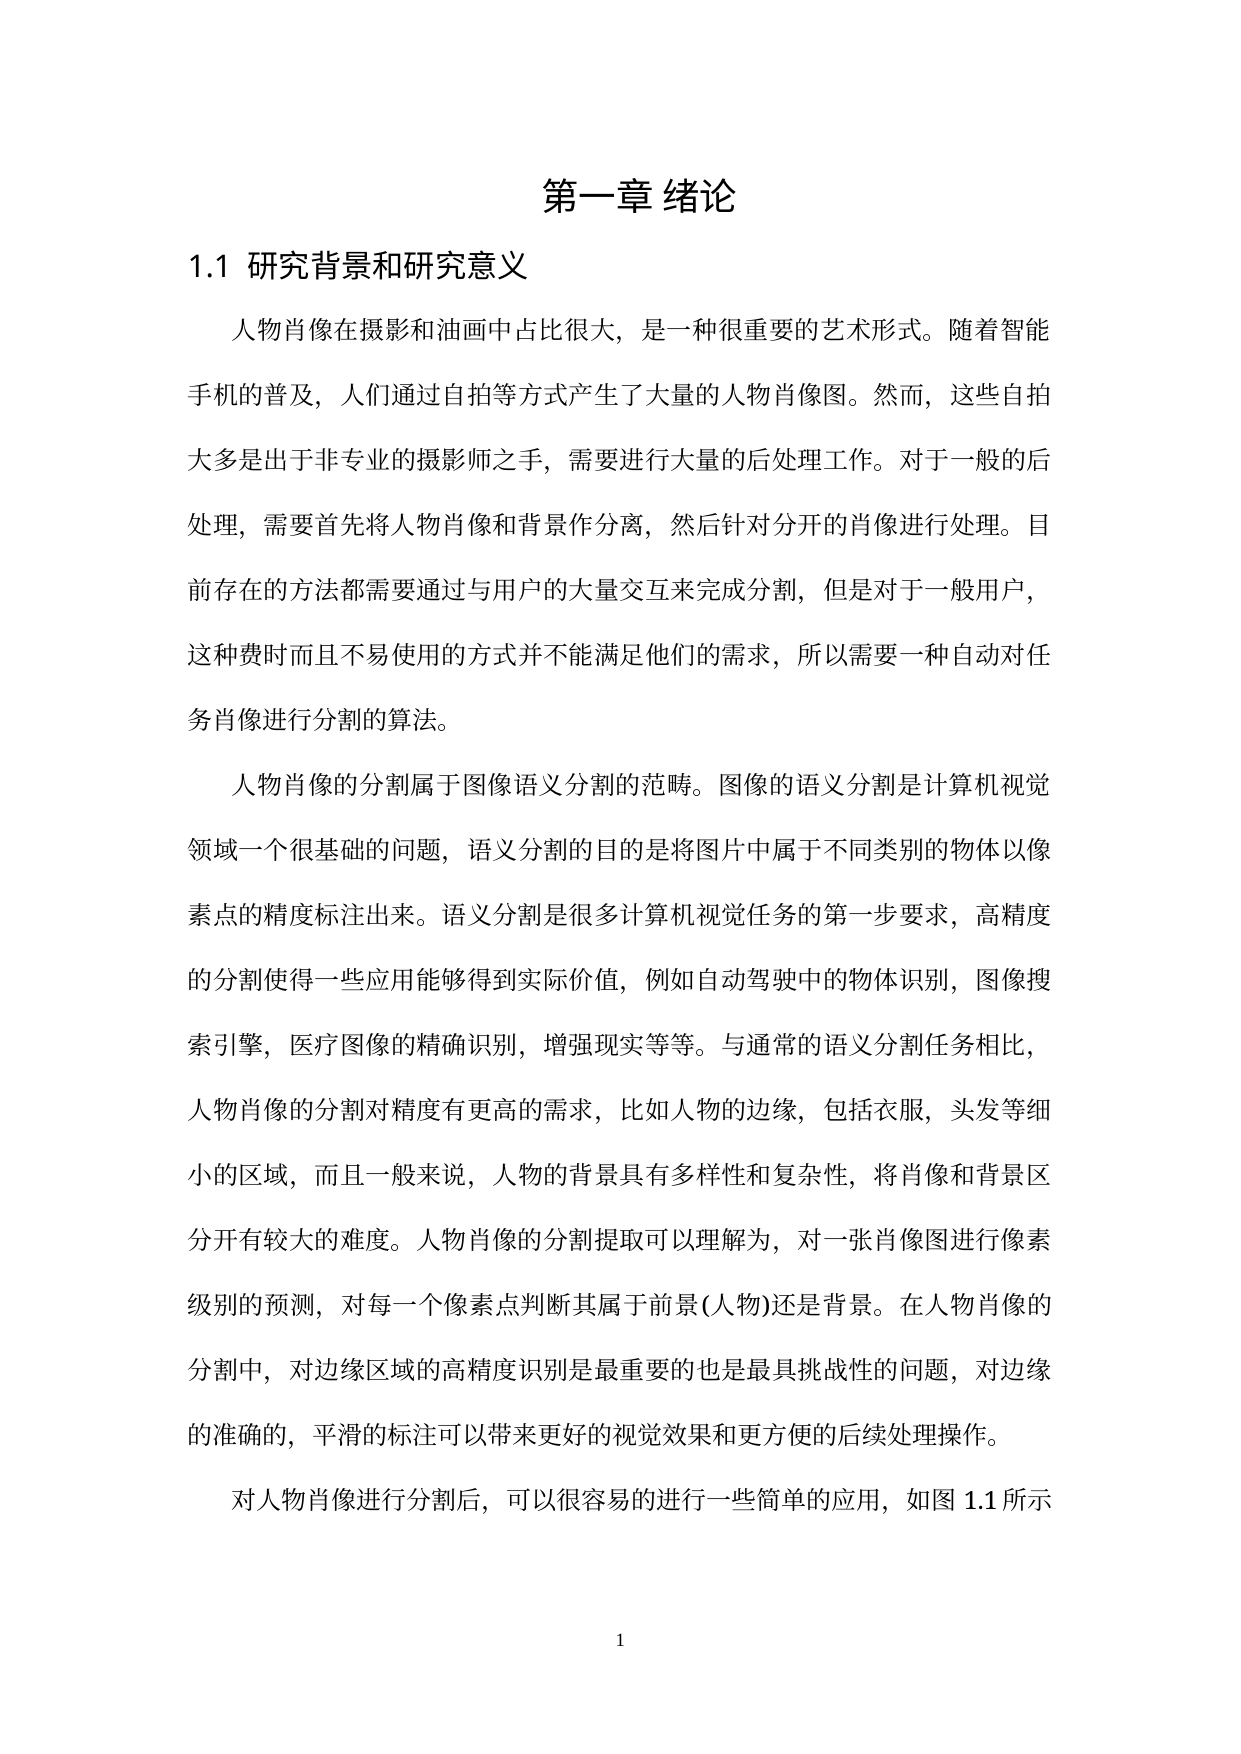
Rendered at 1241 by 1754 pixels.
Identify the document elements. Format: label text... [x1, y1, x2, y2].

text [187, 1466, 1053, 1531]
text 第一章 绪论 [225, 162, 1053, 227]
text 人物肖像在摄影和油画中占比很大，是一种很重要的艺术形式。随着智能手机的普及，人们通过自拍等方式产生了大量的人物肖像图。然而，这些自拍大多是出于非专业的摄影师之手，需要进行大量的后处理工作。对于一般的后处理，需要首先将人物肖像和背景作分离，然后针对分开的肖像进行处理。目前存在的方法都需要通过与用户的大量交互来完成分割，但是对于一般用户，这种费时而且不易使用的方式并不能满足他们的需求，所以需要一种自动对任务肖像进行分割的算法。 [187, 296, 1053, 751]
subtitle 研究背景和研究意义 [187, 231, 1053, 296]
text 人物肖像的分割属于图像语义分割的范畴。图像的语义分割是计算机视觉领域一个很基础的问题，语义分割的目的是将图片中属于不同类别的物体以像素点的精度标注出来。语义分割是很多计算机视觉任务的第一步要求，高精度的分割使得一些应用能够得到实际价值，例如自动驾驶中的物体识别，图像搜索引擎，医疗图像的精确识别，增强现实等等。与通常的语义分割任务相比，人物肖像的分割对精度有更高的需求，比如人物的边缘，包括衣服，头发等细小的区域，而且一般来说，人物的背景具有多样性和复杂性，将肖像和背景区分开有较大的难度。人物肖像的分割提取可以理解为，对一张肖像图进行像素级别的预测，对每一个像素点判断其属于前景(人物)还是背景。在人物肖像的分割中，对边缘区域的高精度识别是最重要的也是最具挑战性的问题，对边缘的准确的，平滑的标注可以带来更好的视觉效果和更方便的后续处理操作。 [187, 751, 1053, 1466]
